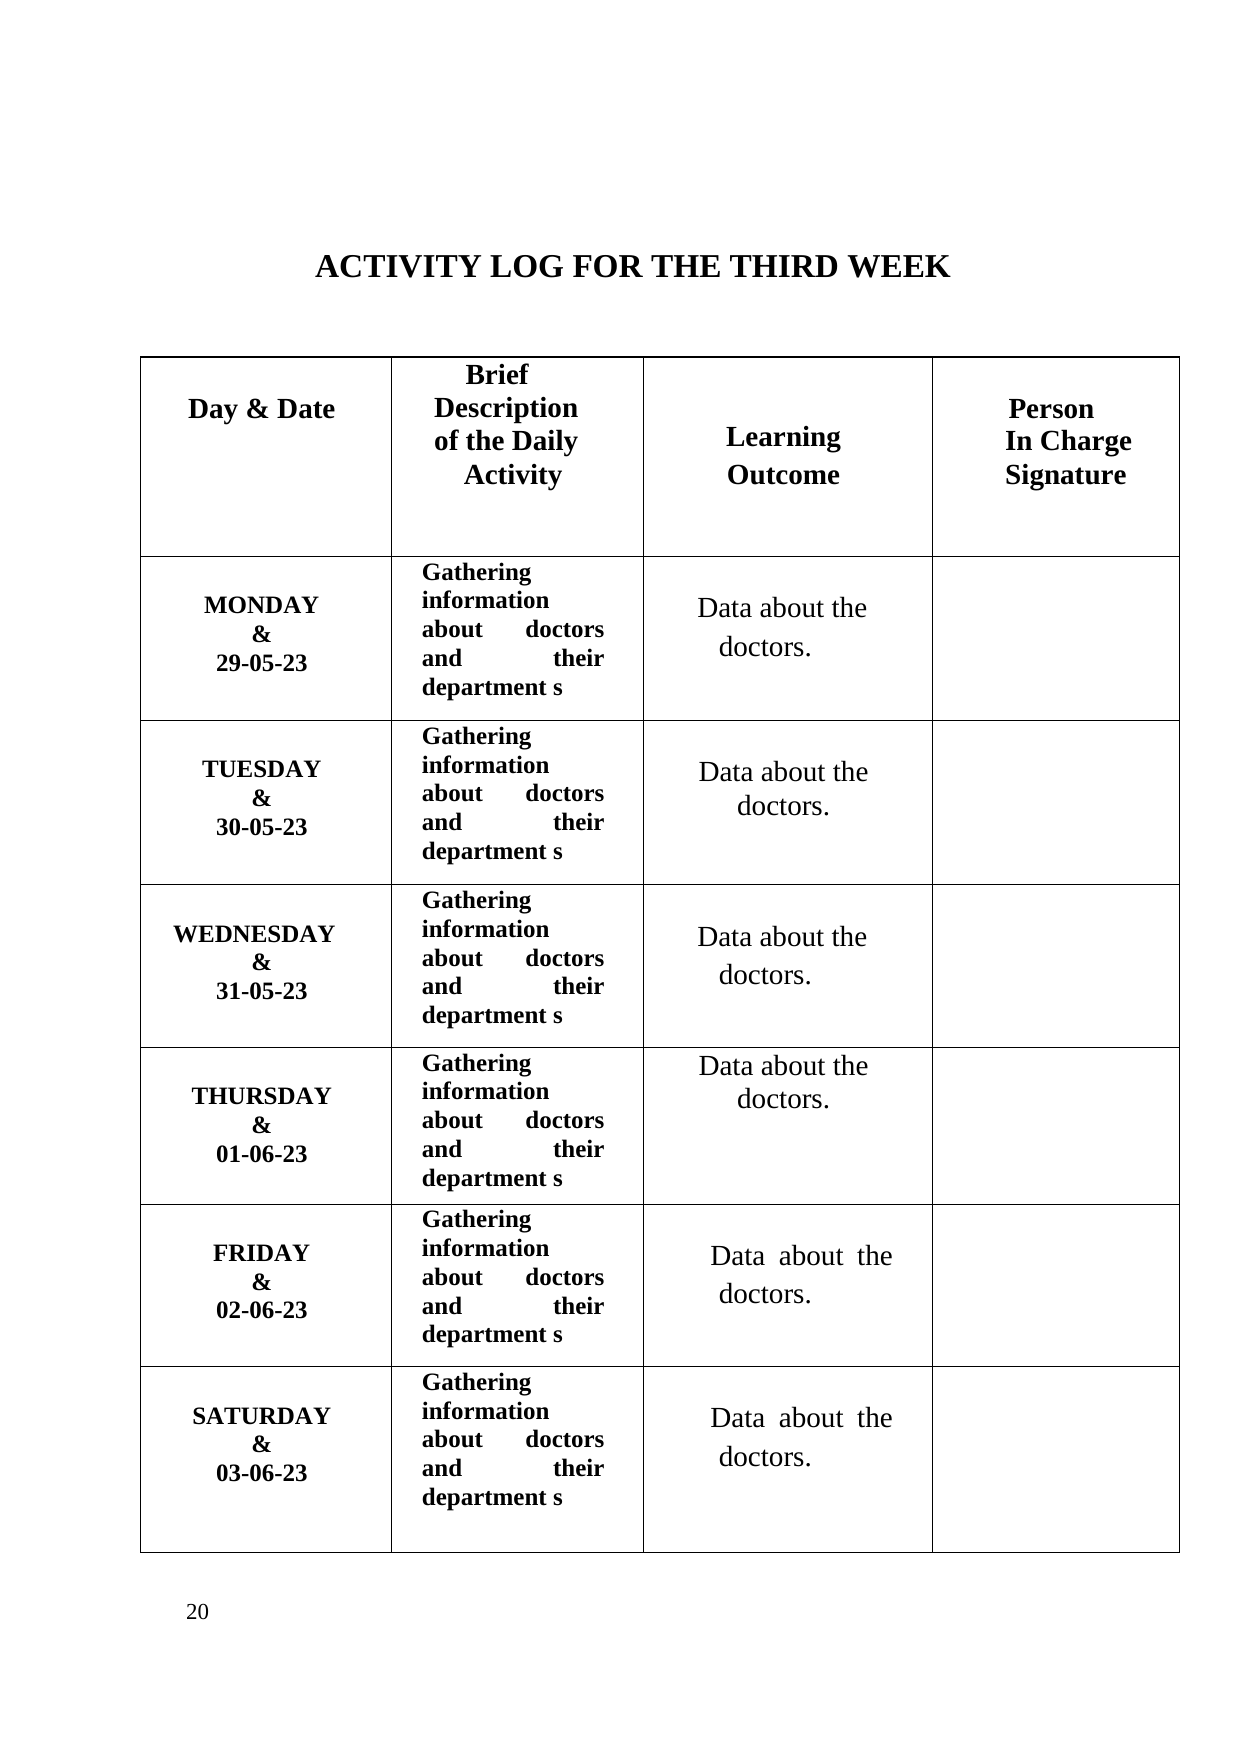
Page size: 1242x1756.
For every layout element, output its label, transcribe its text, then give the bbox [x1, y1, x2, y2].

table_cell SATURDAY & 03-06-23 [141, 1367, 391, 1552]
table_header Day & Date [141, 358, 391, 556]
table_cell [933, 885, 1179, 1047]
text ACTIVITY LOG FOR THE THIRD WEEK [111, 246, 1145, 284]
table_cell TUESDAY & 30-05-23 [141, 721, 391, 884]
table_cell FRIDAY & 02-06-23 [141, 1205, 391, 1366]
table_cell Gathering information about doctors and their department s [392, 557, 643, 720]
table_cell [933, 1367, 1179, 1552]
table_cell Data about the doctors. [644, 1048, 932, 1203]
table_cell THURSDAY & 01-06-23 [141, 1048, 391, 1203]
table_cell Gathering information about doctors and their department s [392, 721, 643, 884]
table_cell Data about the doctors. [644, 721, 932, 884]
table_header Learning Outcome [644, 358, 932, 556]
table_cell [933, 1205, 1179, 1366]
table_cell WEDNESDAY & 31-05-23 [141, 885, 391, 1047]
table_header Person In Charge Signature [933, 358, 1179, 556]
table_cell Gathering information about doctors and their department s [392, 885, 643, 1047]
table_cell [933, 557, 1179, 720]
table_cell Data about the doctors. [644, 1367, 932, 1552]
table_cell Gathering information about doctors and their department s [392, 1205, 643, 1366]
table_cell Data about the doctors. [644, 1205, 932, 1366]
table_cell MONDAY & 29-05-23 [141, 557, 391, 720]
table_cell [933, 721, 1179, 884]
table_cell Data about the doctors. [644, 557, 932, 720]
table_cell Gathering information about doctors and their department s [392, 1048, 643, 1203]
table_cell [933, 1048, 1179, 1203]
table_cell Gathering information about doctors and their department s [392, 1367, 643, 1552]
table_cell Data about the doctors. [644, 885, 932, 1047]
table_header Brief Description of the Daily Activity [392, 358, 643, 556]
